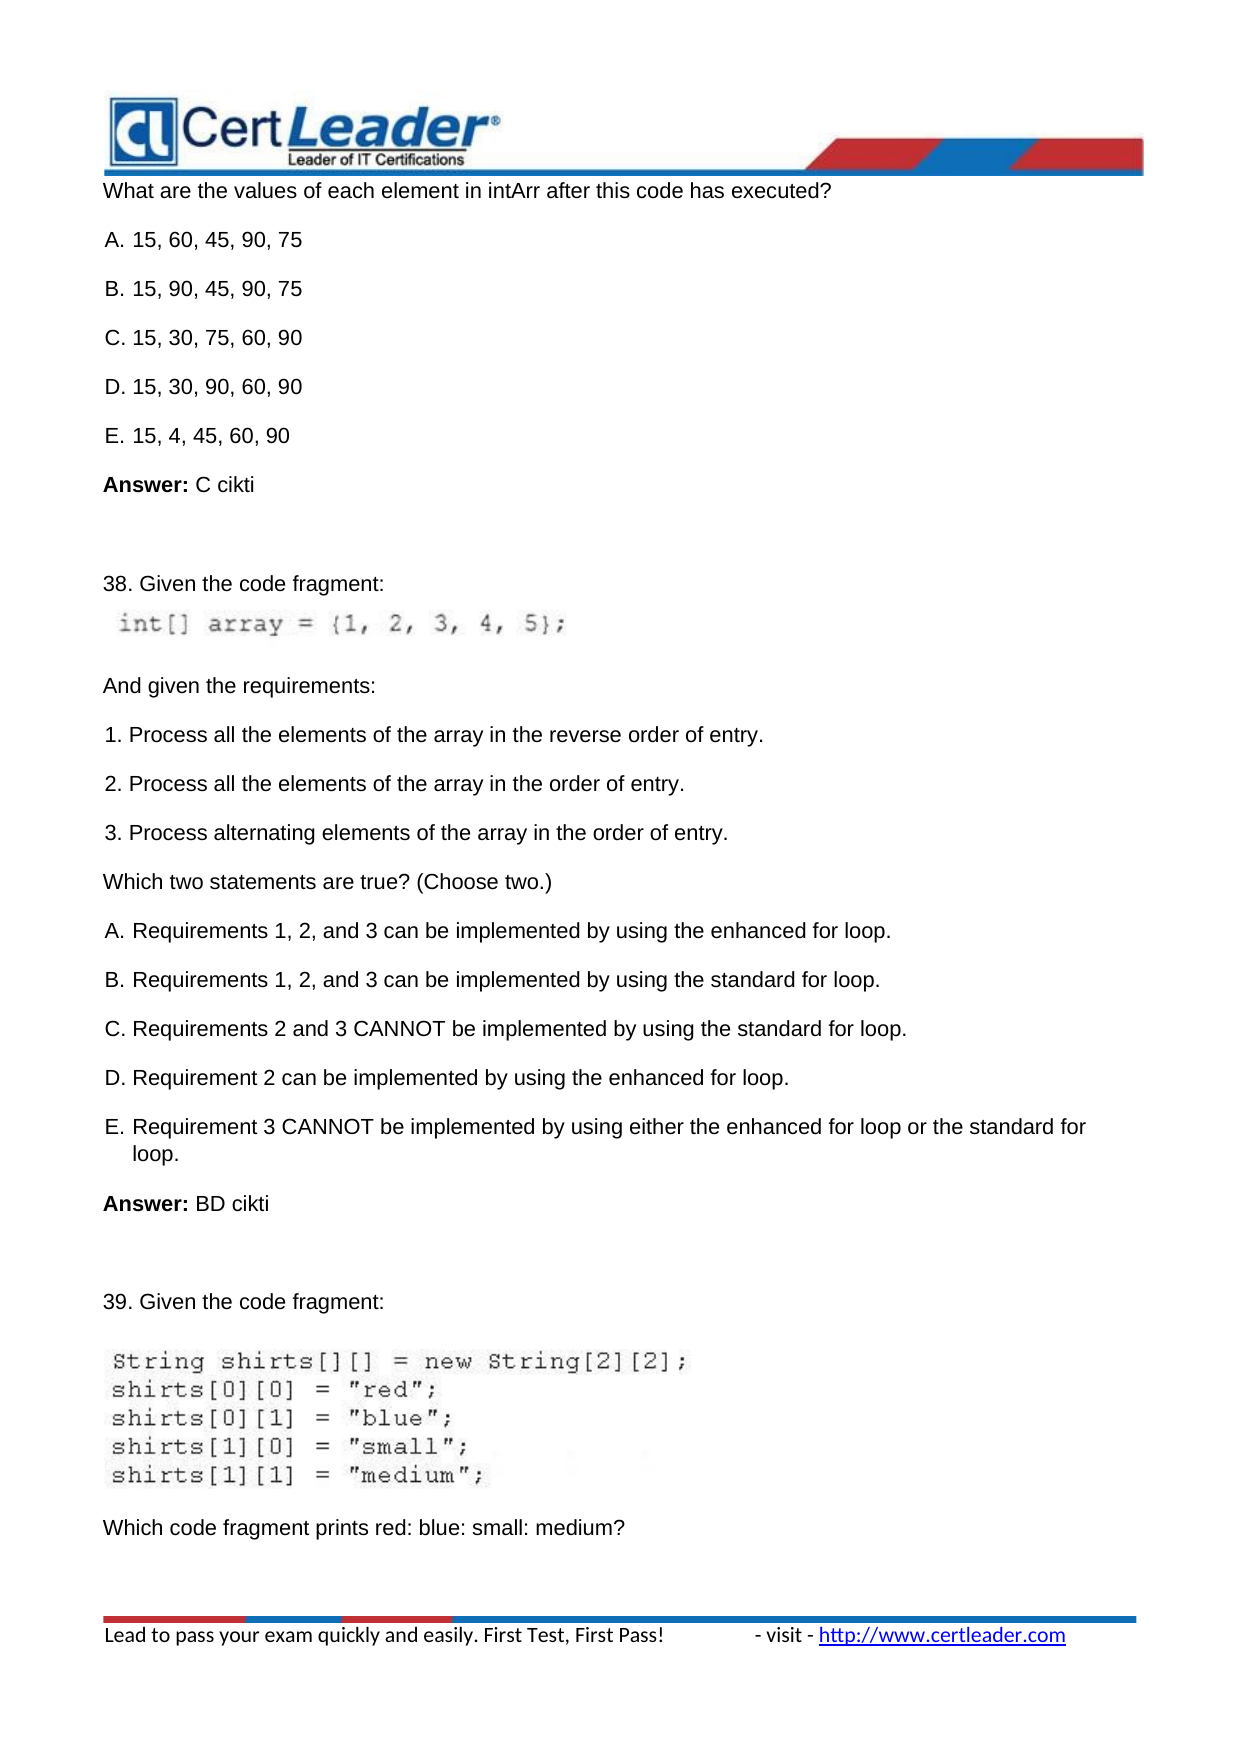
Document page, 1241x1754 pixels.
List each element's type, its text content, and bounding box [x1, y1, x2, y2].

list Requirement 3 CANNOT be implemented by using either the enhanced for loop or the standard for loop. [104, 1114, 1136, 1167]
subtitle Answer: BD cikti [103, 1190, 1136, 1216]
list 15, 30, 90, 60, 90 [104, 374, 1136, 399]
picture [103, 1616, 1137, 1623]
text And given the requirements: [103, 673, 1136, 698]
text Which two statements are true? (Choose two.) [103, 869, 1136, 894]
list 15, 90, 45, 90, 75 [104, 276, 1136, 301]
text 38. Given the code fragment: [103, 571, 1136, 596]
list Requirements 1, 2, and 3 can be implemented by using the enhanced for loop. [104, 918, 1136, 943]
text Which code fragment prints red: blue: small: medium? [103, 1514, 1136, 1540]
subtitle Answer: C cikti [103, 472, 1136, 498]
list 15, 30, 75, 60, 90 [104, 325, 1136, 350]
text 39. Given the code fragment: [103, 1289, 1136, 1314]
list 15, 60, 45, 90, 75 [104, 227, 1136, 252]
list Process all the elements of the array in the order of entry. [104, 771, 1136, 796]
picture [104, 90, 1144, 176]
list 15, 4, 45, 60, 90 [104, 423, 1136, 448]
list Process alternating elements of the array in the order of entry. [104, 820, 1136, 845]
picture [104, 597, 589, 654]
list Requirement 2 can be implemented by using the enhanced for loop. [104, 1065, 1136, 1090]
list Requirements 2 and 3 CANNOT be implemented by using the standard for loop. [104, 1016, 1136, 1041]
text What are the values of each element in intArr after this code has executed? [103, 178, 1136, 203]
picture [104, 1337, 692, 1500]
list Process all the elements of the array in the reverse order of entry. [104, 722, 1136, 747]
list Requirements 1, 2, and 3 can be implemented by using the standard for loop. [104, 967, 1136, 992]
